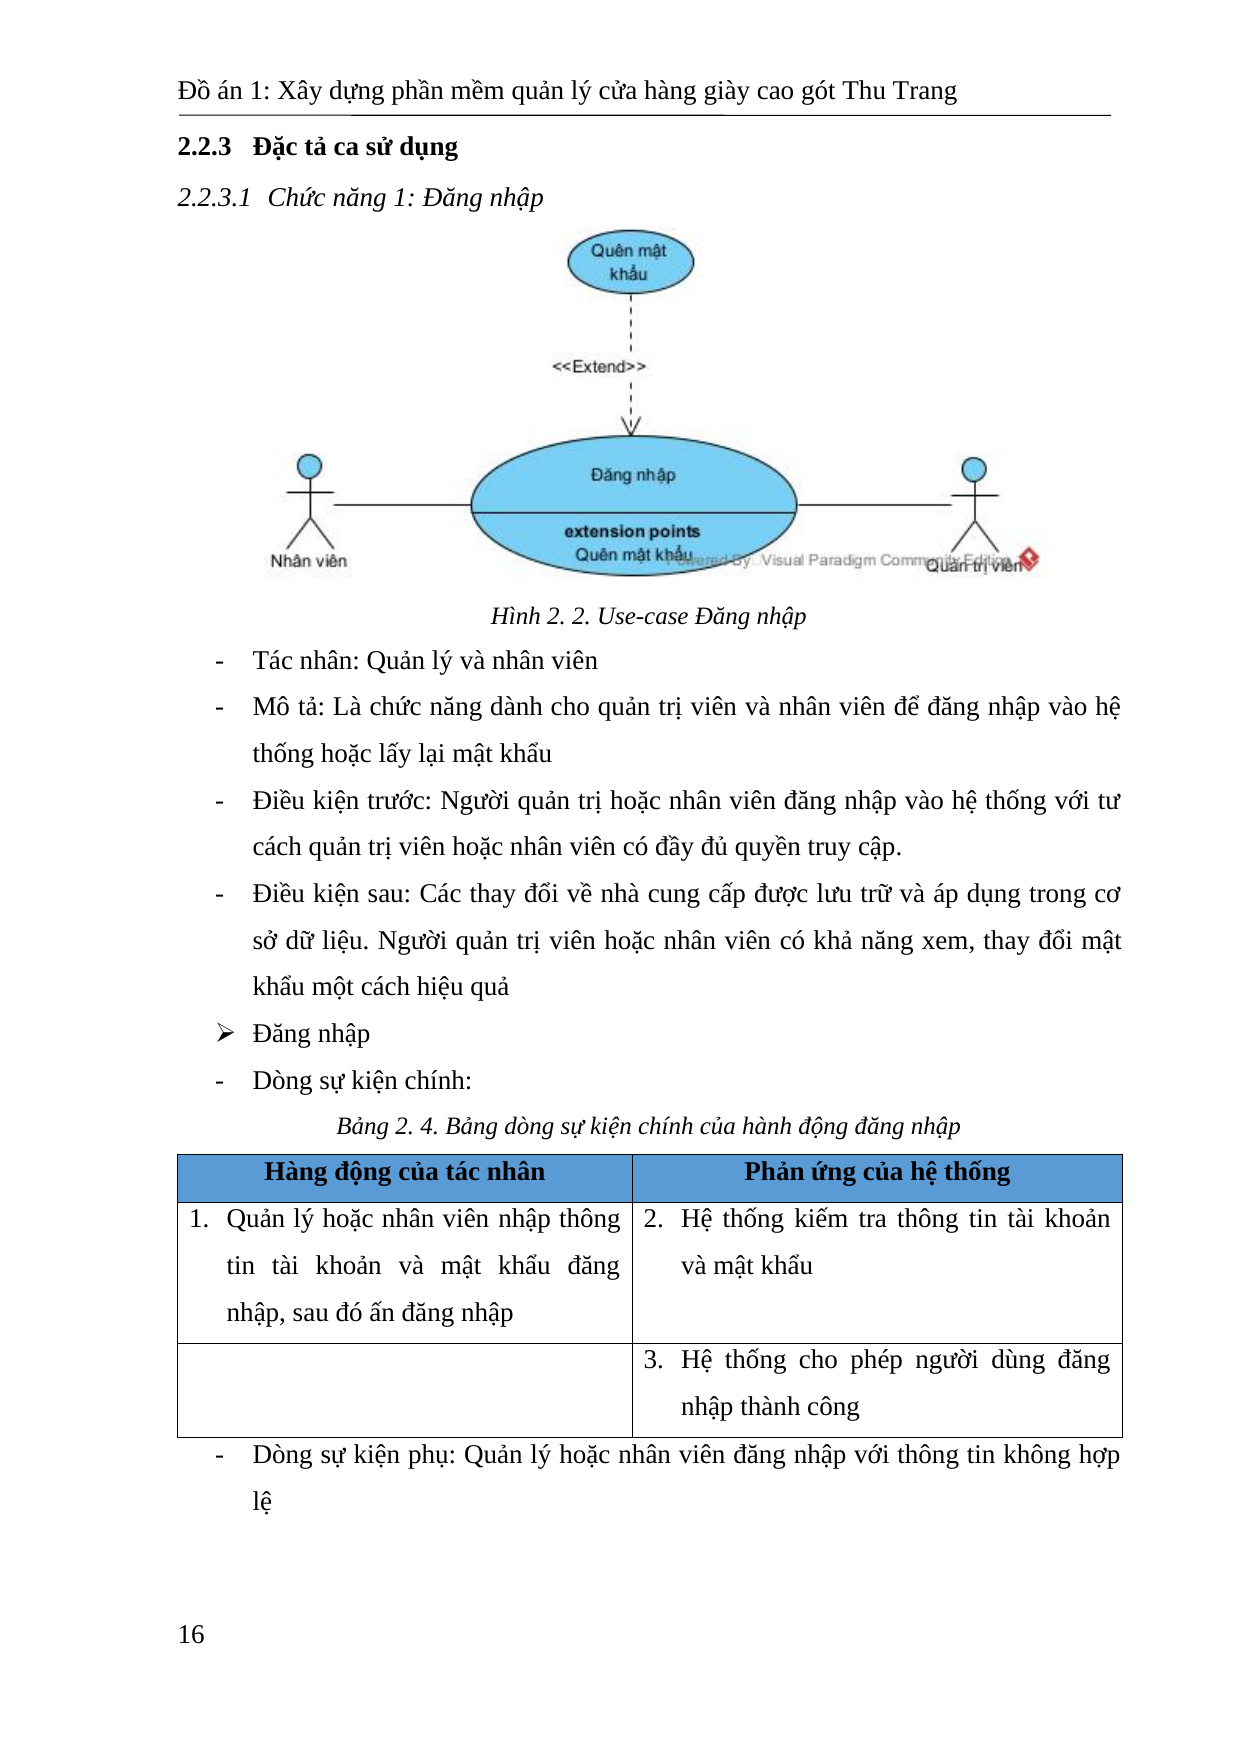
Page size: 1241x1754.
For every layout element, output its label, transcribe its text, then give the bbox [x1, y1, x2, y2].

table_header Hàng động của tác nhân [178, 1155, 632, 1202]
list Điều kiện sau: Các thay đổi về nhà cung cấp được lưu trữ và áp dụng trong cơ sở dữ liệu. Người quản trị viên hoặc nhân viên có khả năng xem, thay đổi mật khẩu một cách hiệu quả [215, 877, 1122, 1002]
list Đăng nhập [215, 1017, 1122, 1048]
list Dòng sự kiện chính: [215, 1064, 1122, 1095]
list Dòng sự kiện phụ: Quản lý hoặc nhân viên đăng nhập với thông tin không hợp lệ [215, 1438, 1122, 1516]
list Mô tả: Là chức năng dành cho quản trị viên và nhân viên để đăng nhập vào hệ thống hoặc lấy lại mật khẩu [215, 691, 1122, 768]
table_cell Hệ thống cho phép người dùng đăng nhập thành công [633, 1344, 1122, 1437]
table_cell [178, 1344, 632, 1437]
list Tác nhân: Quản lý và nhân viên [215, 644, 1122, 675]
table_header Phản ứng của hệ thống [633, 1155, 1122, 1202]
subtitle Chức năng 1: Đăng nhập [177, 181, 1122, 212]
text Bảng 2. 4. Bảng dòng sự kiện chính của hành động đăng nhập [177, 1111, 1122, 1139]
list Điều kiện trước: Người quản trị hoặc nhân viên đăng nhập vào hệ thống với tư cách quản trị viên hoặc nhân viên có đầy đủ quyền truy cập. [215, 784, 1122, 862]
subtitle Đặc tả ca sử dụng [177, 130, 1122, 161]
text Hình 2. 2. Use-case Đăng nhập [177, 601, 1122, 629]
picture [252, 227, 1048, 586]
table_cell Hệ thống kiếm tra thông tin tài khoản và mật khẩu [633, 1203, 1122, 1343]
table_cell Quản lý hoặc nhân viên nhập thông tin tài khoản và mật khẩu đăng nhập, sau đó ấn đăng nhập [178, 1203, 632, 1343]
